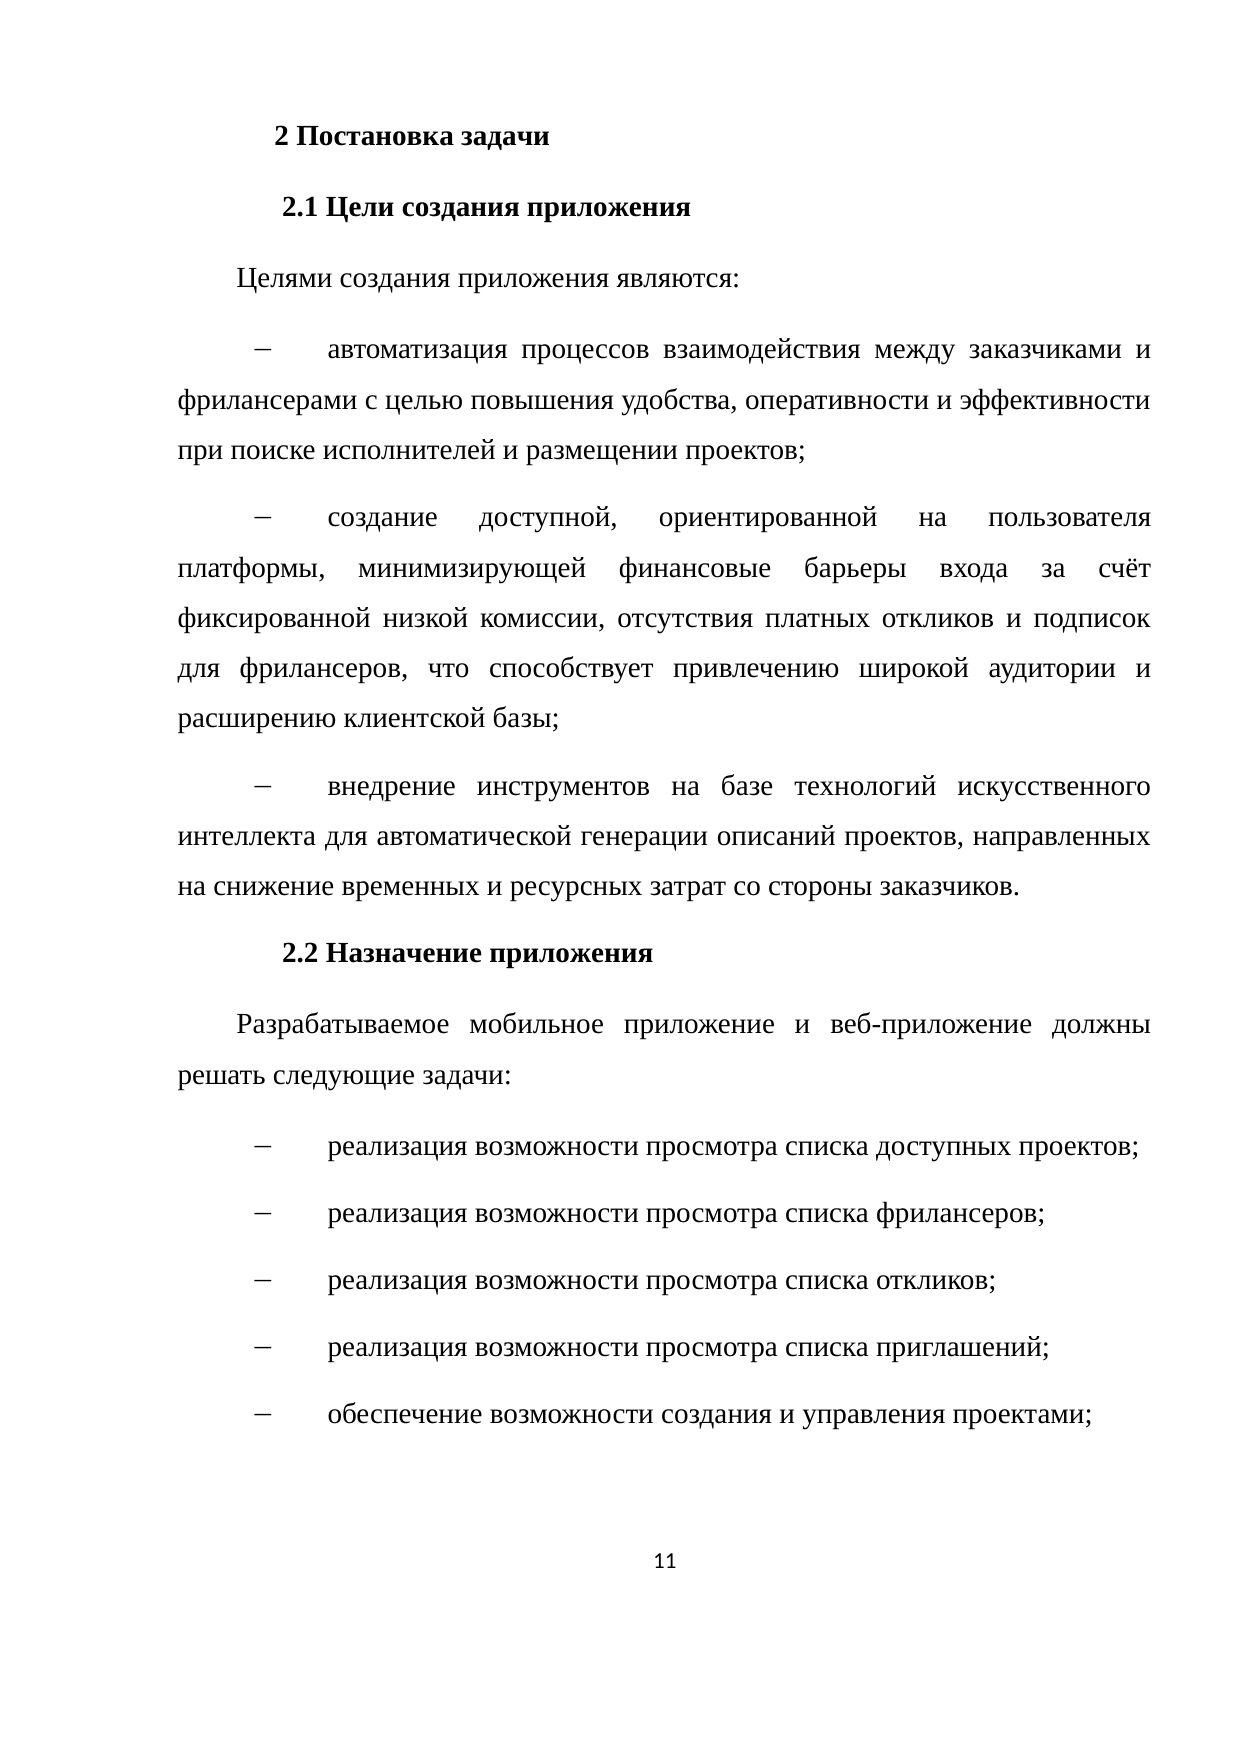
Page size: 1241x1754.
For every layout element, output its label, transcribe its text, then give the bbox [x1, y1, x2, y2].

text реализация возможности просмотра списка откликов; [177, 1262, 1152, 1296]
text реализация возможности просмотра списка фрилансеров; [177, 1195, 1152, 1229]
text Целями создания приложения являются: [177, 260, 1152, 294]
text Назначение приложения [282, 935, 1152, 969]
text Разрабатываемое мобильное приложение и веб-приложение должны решать следующие задачи: [177, 1006, 1152, 1090]
text создание доступной, ориентированной на пользователя платформы, минимизирующей финансовые барьеры входа за счёт фиксированной низкой комиссии, отсутствия платных откликов и подписок для фрилансеров, что способствует привлечению широкой аудитории и расширению клиентской базы; [177, 499, 1152, 734]
text реализация возможности просмотра списка доступных проектов; [177, 1128, 1152, 1162]
text автоматизация процессов взаимодействия между заказчиками и фрилансерами с целью повышения удобства, оперативности и эффективности при поиске исполнителей и размещении проектов; [177, 332, 1152, 466]
text Цели создания приложения [282, 189, 1152, 223]
text обеспечение возможности создания и управления проектами; [177, 1396, 1152, 1430]
text Постановка задачи [274, 118, 1152, 152]
text реализация возможности просмотра списка приглашений; [177, 1329, 1152, 1363]
text внедрение инструментов на базе технологий искусственного интеллекта для автоматической генерации описаний проектов, направленных на снижение временных и ресурсных затрат со стороны заказчиков. [177, 768, 1152, 902]
